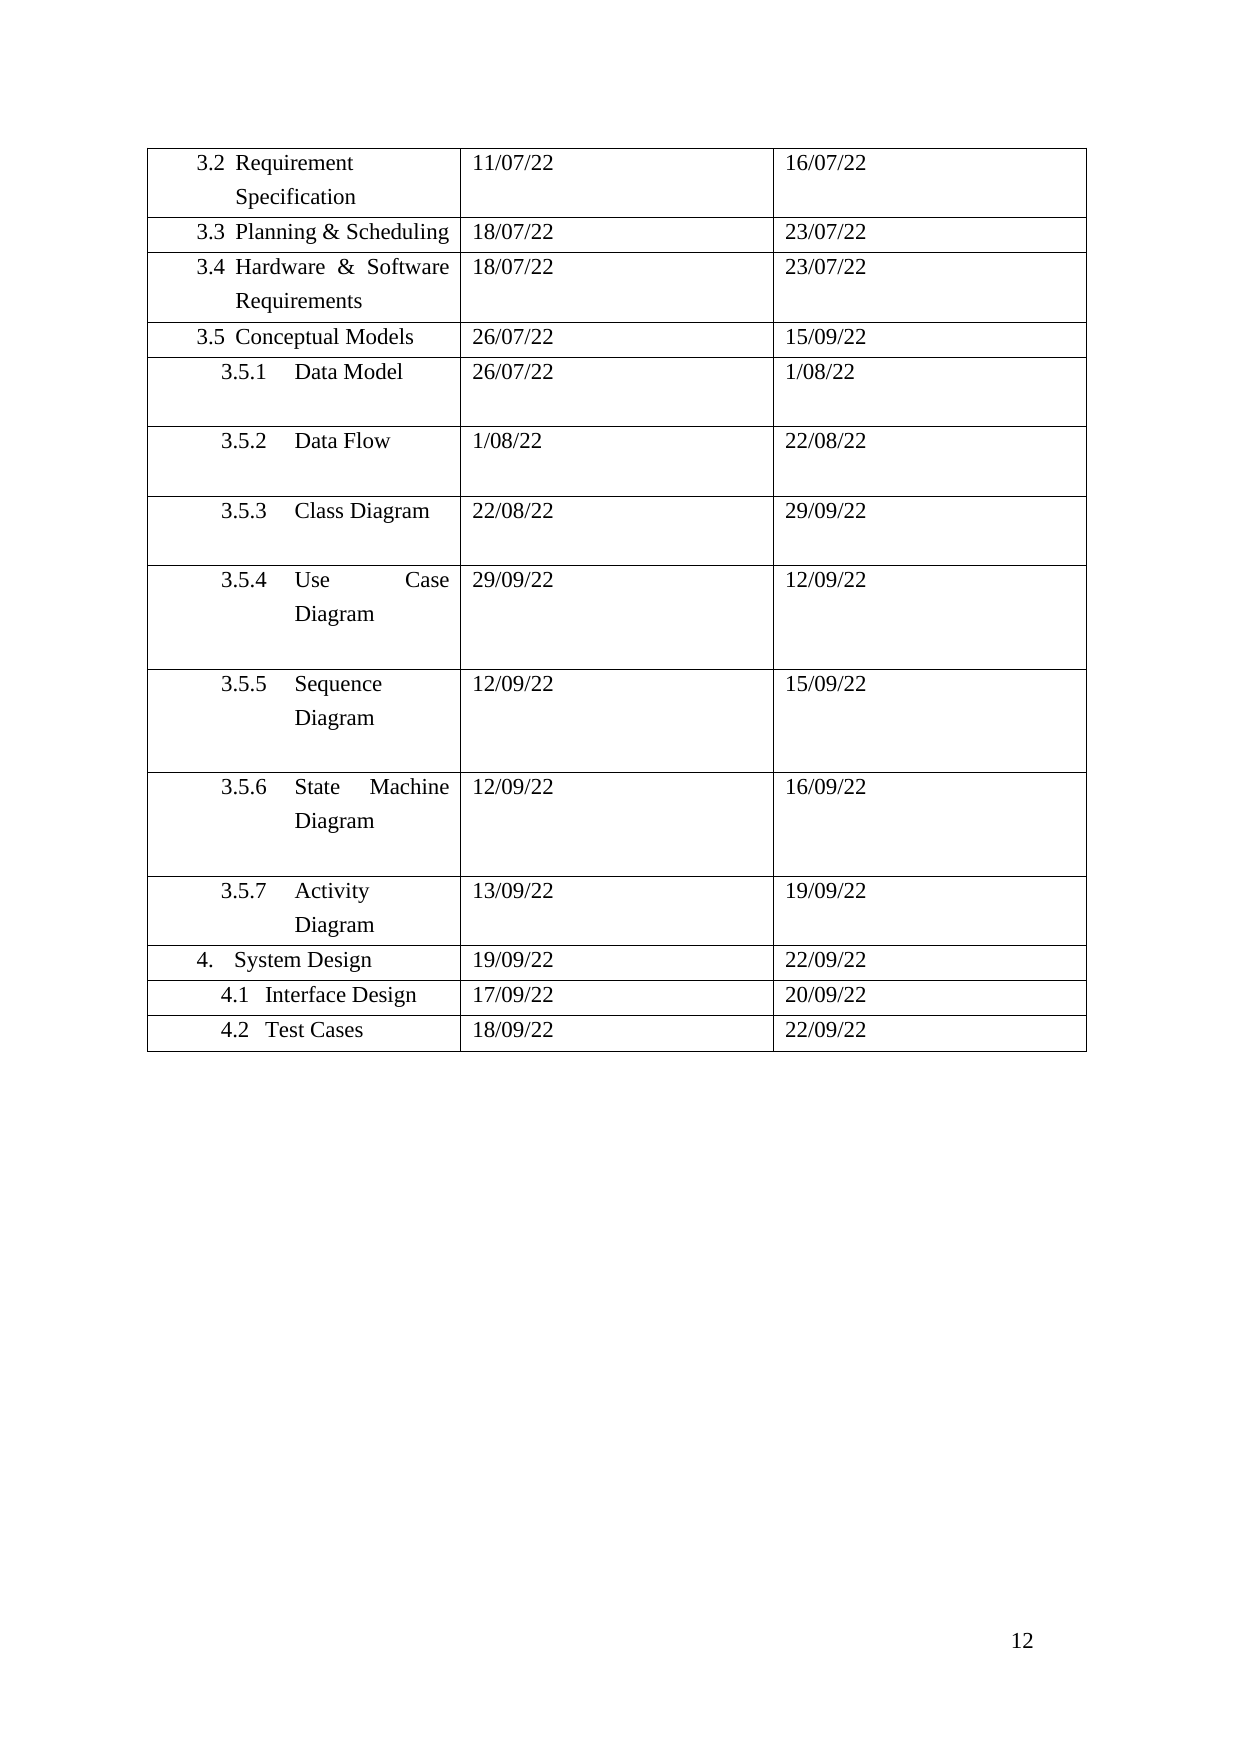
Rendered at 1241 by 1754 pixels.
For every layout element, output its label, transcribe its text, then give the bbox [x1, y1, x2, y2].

table_cell 18/07/22 [461, 253, 773, 322]
table_cell Data Model [148, 358, 460, 426]
table_cell 19/09/22 [461, 946, 773, 980]
table_cell 22/08/22 [461, 497, 773, 565]
table_cell 16/09/22 [774, 773, 1086, 876]
table_cell 26/07/22 [461, 358, 773, 426]
table_cell 1/08/22 [461, 427, 773, 496]
table_cell 18/07/22 [461, 218, 773, 252]
table_cell 12/09/22 [774, 566, 1086, 668]
table_cell 20/09/22 [774, 981, 1086, 1015]
table_cell 26/07/22 [461, 323, 773, 357]
table_cell Hardware & Software Requirements [148, 253, 460, 322]
table_cell 17/09/22 [461, 981, 773, 1015]
table_cell Sequence Diagram [148, 670, 460, 772]
table_cell 15/09/22 [774, 323, 1086, 357]
table_cell State Machine Diagram [148, 773, 460, 876]
table_cell 12/09/22 [461, 670, 773, 772]
table_cell Conceptual Models [148, 323, 460, 357]
table_cell Planning & Scheduling [148, 218, 460, 252]
table_cell 13/09/22 [461, 877, 773, 945]
table_cell 22/09/22 [774, 1016, 1086, 1051]
table_cell 22/08/22 [774, 427, 1086, 496]
table_cell 29/09/22 [774, 497, 1086, 565]
table_cell 19/09/22 [774, 877, 1086, 945]
table_cell Use Case Diagram [148, 566, 460, 668]
table_cell Test Cases [148, 1016, 460, 1051]
table_cell Class Diagram [148, 497, 460, 565]
table_cell 15/09/22 [774, 670, 1086, 772]
table_cell 23/07/22 [774, 218, 1086, 252]
table_cell Requirement Specification [148, 149, 460, 217]
table_cell 29/09/22 [461, 566, 773, 668]
table_cell System Design [148, 946, 460, 980]
table_cell 11/07/22 [461, 149, 773, 217]
table_cell 22/09/22 [774, 946, 1086, 980]
table_cell 1/08/22 [774, 358, 1086, 426]
table_cell 12/09/22 [461, 773, 773, 876]
table_cell 18/09/22 [461, 1016, 773, 1051]
table_cell 16/07/22 [774, 149, 1086, 217]
table_cell Activity Diagram [148, 877, 460, 945]
table_cell Interface Design [148, 981, 460, 1015]
table_cell 23/07/22 [774, 253, 1086, 322]
table_cell Data Flow [148, 427, 460, 496]
